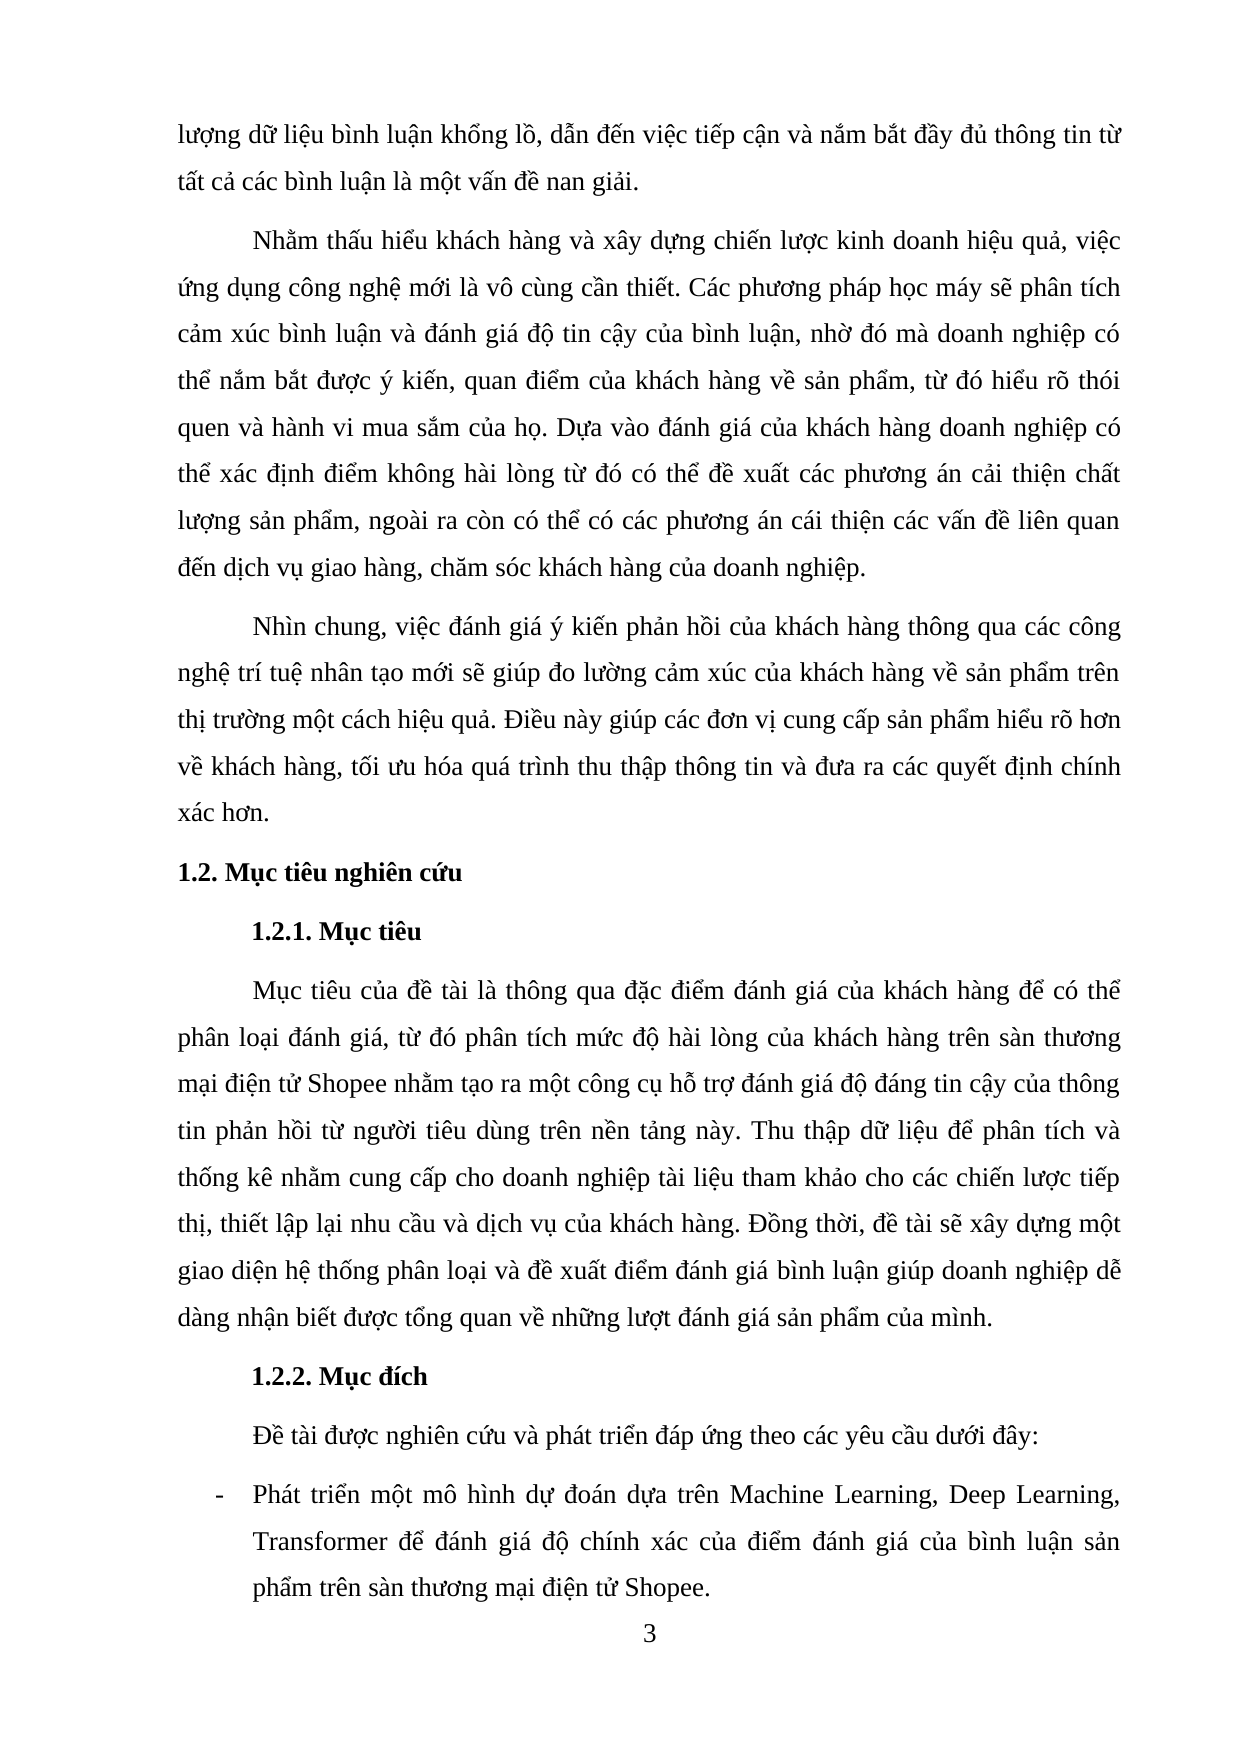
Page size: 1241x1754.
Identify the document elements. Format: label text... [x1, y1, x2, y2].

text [177, 118, 1122, 196]
text Mục tiêu của đề tài là thông qua đặc điểm đánh giá của khách hàng để có thể phân loại đánh giá, từ đó phân tích mức độ hài lòng của khách hàng trên sàn thương mại điện tử Shopee nhằm tạo ra một công cụ hỗ trợ đánh giá độ đáng tin cậy của thông tin phản hồi từ người tiêu dùng trên nền tảng này. Thu thập dữ liệu để phân tích và thống kê nhằm cung cấp cho doanh nghiệp tài liệu tham khảo cho các chiến lược tiếp thị, thiết lập lại nhu cầu và dịch vụ của khách hàng. Đồng thời, đề tài sẽ xây dựng một giao diện hệ thống phân loại và đề xuất điểm đánh giá bình luận giúp doanh nghiệp dễ dàng nhận biết được tổng quan về những lượt đánh giá sản phẩm của mình. [177, 974, 1122, 1332]
text Nhìn chung, việc đánh giá ý kiến phản hồi của khách hàng thông qua các công nghệ trí tuệ nhân tạo mới sẽ giúp đo lường cảm xúc của khách hàng về sản phẩm trên thị trường một cách hiệu quả. Điều này giúp các đơn vị cung cấp sản phẩm hiểu rõ hơn về khách hàng, tối ưu hóa quá trình thu thập thông tin và đưa ra các quyết định chính xác hơn. [177, 610, 1122, 828]
text Nhằm thấu hiểu khách hàng và xây dựng chiến lược kinh doanh hiệu quả, việc ứng dụng công nghệ mới là vô cùng cần thiết. Các phương pháp học máy sẽ phân tích cảm xúc bình luận và đánh giá độ tin cậy của bình luận, nhờ đó mà doanh nghiệp có thể nắm bắt được ý kiến, quan điểm của khách hàng về sản phẩm, từ đó hiểu rõ thói quen và hành vi mua sắm của họ. Dựa vào đánh giá của khách hàng doanh nghiệp có thể xác định điểm không hài lòng từ đó có thể đề xuất các phương án cải thiện chất lượng sản phẩm, ngoài ra còn có thể có các phương án cái thiện các vấn đề liên quan đến dịch vụ giao hàng, chăm sóc khách hàng của doanh nghiệp. [177, 224, 1122, 582]
subtitle Mục tiêu nghiên cứu [177, 856, 1122, 887]
subtitle Mục tiêu [251, 915, 1122, 946]
list Phát triển một mô hình dự đoán dựa trên Machine Learning, Deep Learning, Transformer để đánh giá độ chính xác của điểm đánh giá của bình luận sản phẩm trên sàn thương mại điện tử Shopee. [215, 1478, 1122, 1603]
text Đề tài được nghiên cứu và phát triển đáp ứng theo các yêu cầu dưới đây: [177, 1419, 1122, 1450]
subtitle Mục đích [251, 1360, 1122, 1391]
